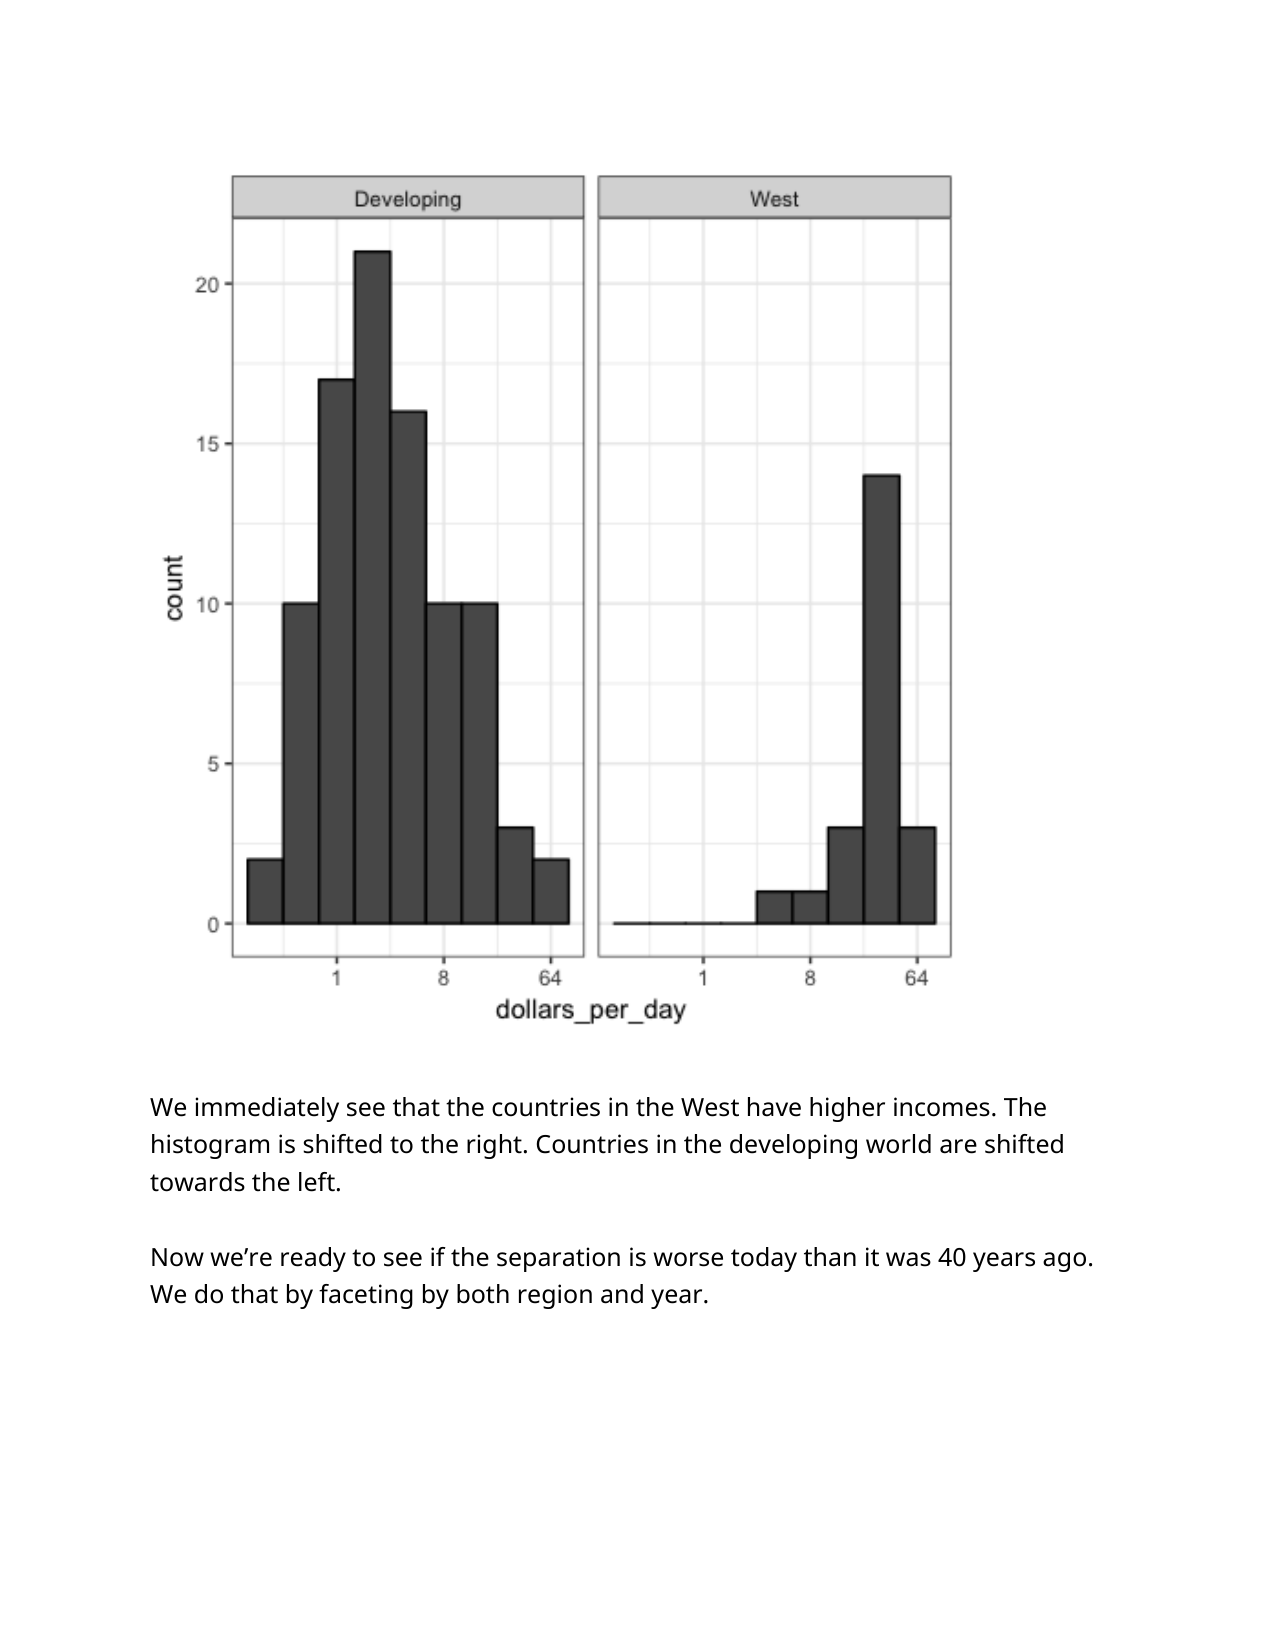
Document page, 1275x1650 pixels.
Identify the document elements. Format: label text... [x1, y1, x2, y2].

picture [150, 163, 965, 1037]
list We immediately see that the countries in the West have higher incomes. The histogram is shifted to the right. Countries in the developing world are shifted towards the left. [150, 1087, 1125, 1200]
list Now we’re ready to see if the separation is worse today than it was 40 years ago. We do that by faceting by both region and year. [150, 1237, 1125, 1312]
